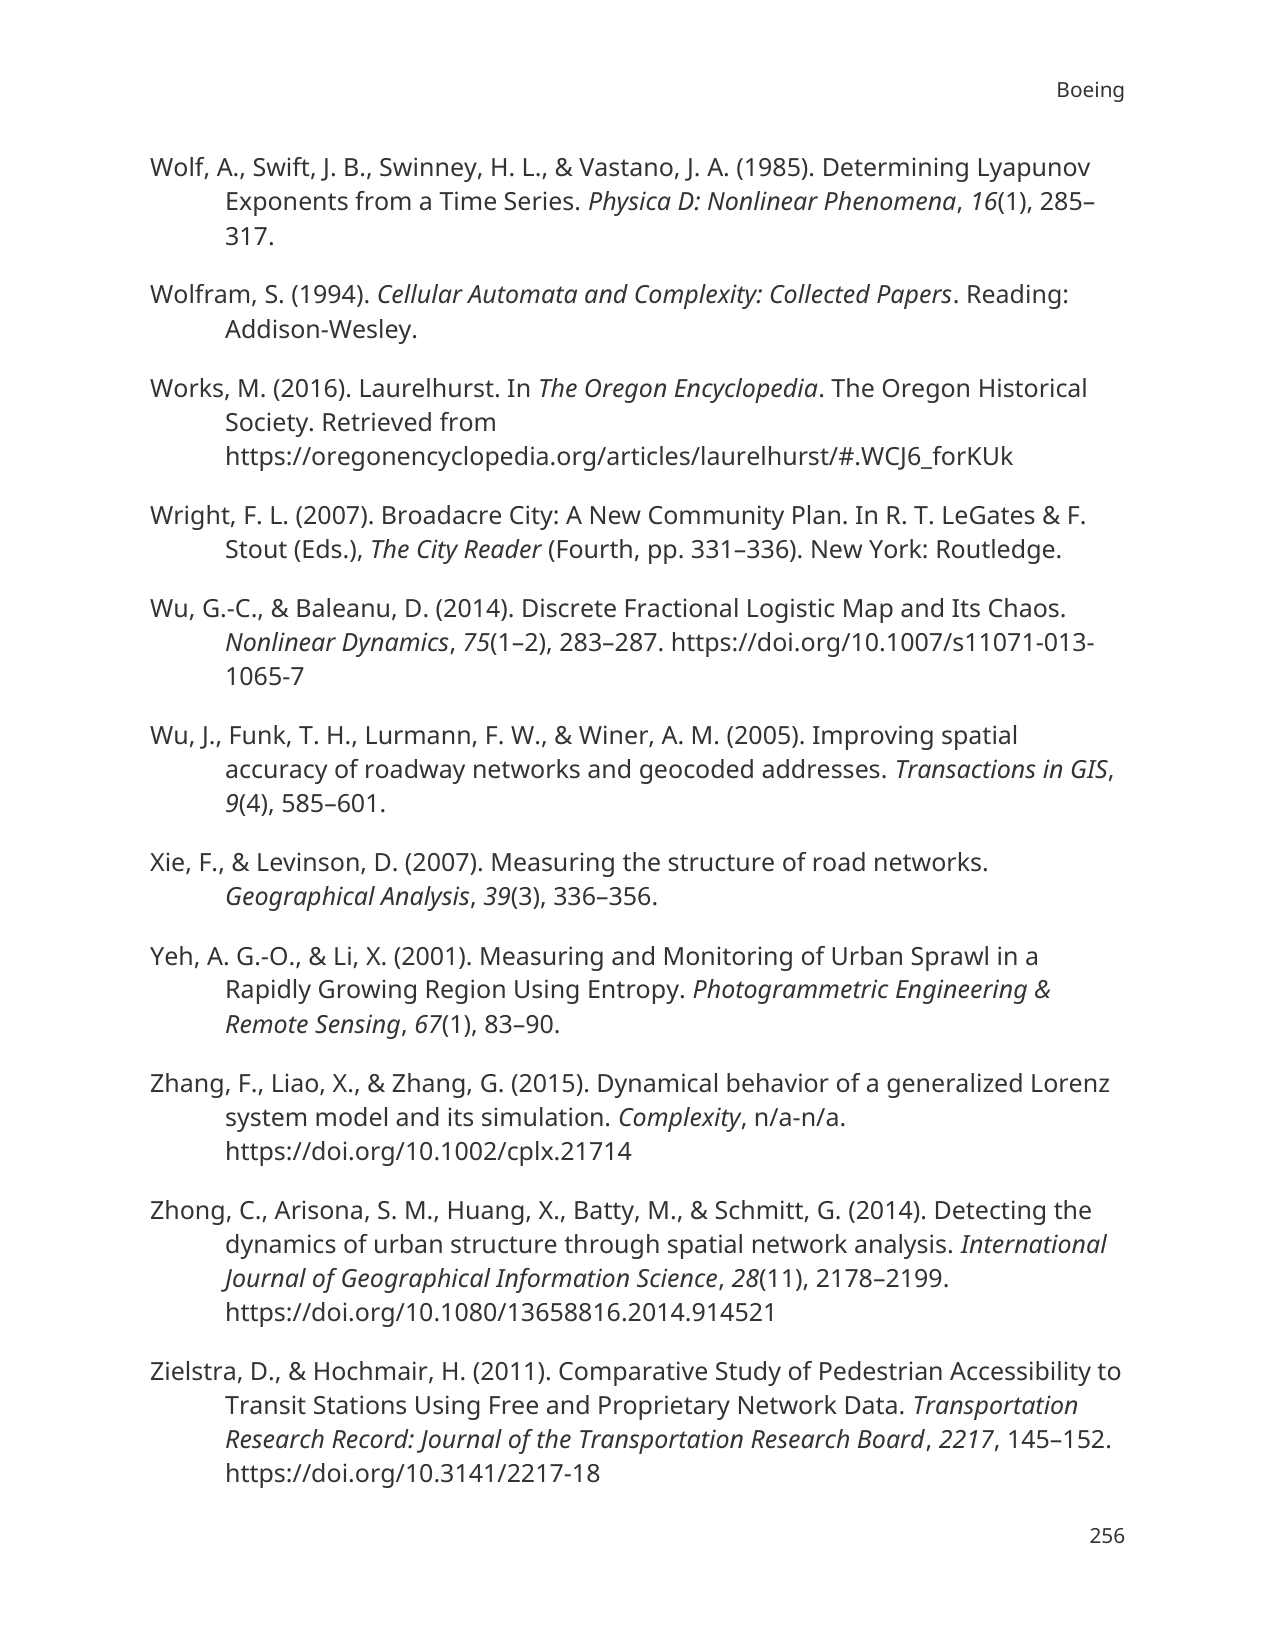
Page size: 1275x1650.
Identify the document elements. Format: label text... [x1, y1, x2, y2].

text Zhang, F., Liao, X., & Zhang, G. (2015). Dynamical behavior of a generalized Lorenz system model and its simulation. Complexity, n/a-n/a. https://doi.org/10.1002/cplx.21714 [150, 1065, 1125, 1167]
text Zhong, C., Arisona, S. M., Huang, X., Batty, M., & Schmitt, G. (2014). Detecting the dynamics of urban structure through spatial network analysis. International Journal of Geographical Information Science, 28(11), 2178–2199. https://doi.org/10.1080/13658816.2014.914521 [150, 1192, 1125, 1329]
text Wu, J., Funk, T. H., Lurmann, F. W., & Winer, A. M. (2005). Improving spatial accuracy of roadway networks and geocoded addresses. Transactions in GIS, 9(4), 585–601. [150, 718, 1125, 820]
text Wu, G.-C., & Baleanu, D. (2014). Discrete Fractional Logistic Map and Its Chaos. Nonlinear Dynamics, 75(1–2), 283–287. https://doi.org/10.1007/s11071-013-1065-7 [150, 591, 1125, 693]
text Wolf, A., Swift, J. B., Swinney, H. L., & Vastano, J. A. (1985). Determining Lyapunov Exponents from a Time Series. Physica D: Nonlinear Phenomena, 16(1), 285–317. [150, 150, 1125, 252]
text Wright, F. L. (2007). Broadacre City: A New Community Plan. In R. T. LeGates & F. Stout (Eds.), The City Reader (Fourth, pp. 331–336). New York: Routledge. [150, 497, 1125, 566]
text Yeh, A. G.-O., & Li, X. (2001). Measuring and Monitoring of Urban Sprawl in a Rapidly Growing Region Using Entropy. Photogrammetric Engineering & Remote Sensing, 67(1), 83–90. [150, 938, 1125, 1040]
text Works, M. (2016). Laurelhurst. In The Oregon Encyclopedia. The Oregon Historical Society. Retrieved from https://oregonencyclopedia.org/articles/laurelhurst/#.WCJ6_forKUk [150, 370, 1125, 472]
text Xie, F., & Levinson, D. (2007). Measuring the structure of road networks. Geographical Analysis, 39(3), 336–356. [150, 845, 1125, 913]
text Wolfram, S. (1994). Cellular Automata and Complexity: Collected Papers. Reading: Addison-Wesley. [150, 277, 1125, 345]
text Zielstra, D., & Hochmair, H. (2011). Comparative Study of Pedestrian Accessibility to Transit Stations Using Free and Proprietary Network Data. Transportation Research Record: Journal of the Transportation Research Board, 2217, 145–152. https://doi.org/10.3141/2217-18 [150, 1354, 1125, 1490]
